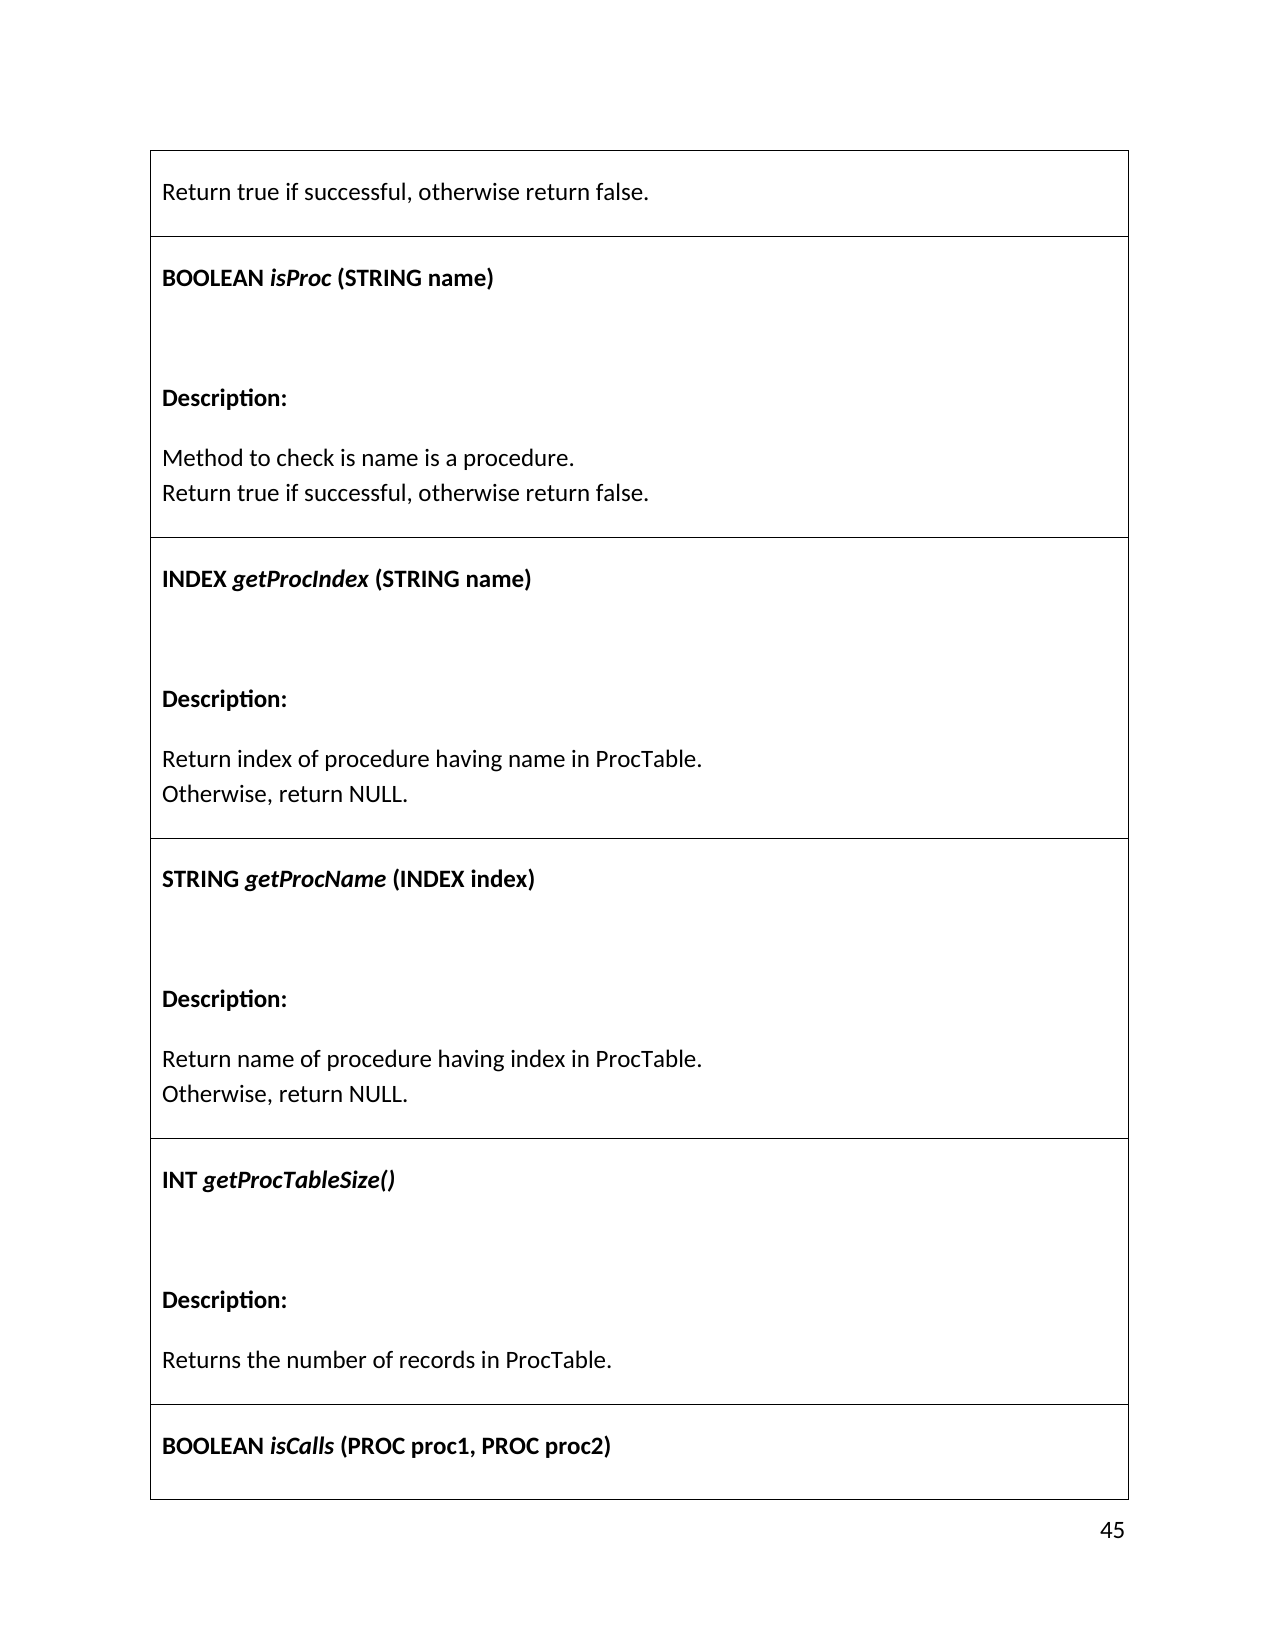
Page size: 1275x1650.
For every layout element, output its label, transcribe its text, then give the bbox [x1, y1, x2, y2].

table_cell INDEX getProcIndex (STRING name) Description: Return index of procedure having name in ProcTable. Otherwise, return NULL. [151, 538, 1128, 837]
table_cell BOOLEAN isProc (STRING name) Description: Method to check is name is a procedure. Return true if successful, otherwise return false. [151, 237, 1128, 537]
table_cell INT getProcTableSize() Description: Returns the number of records in ProcTable. [151, 1139, 1128, 1404]
table_cell STRING getProcName (INDEX index) Description: Return name of procedure having index in ProcTable. Otherwise, return NULL. [151, 839, 1128, 1138]
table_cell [151, 1405, 1128, 1499]
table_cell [151, 151, 1128, 236]
